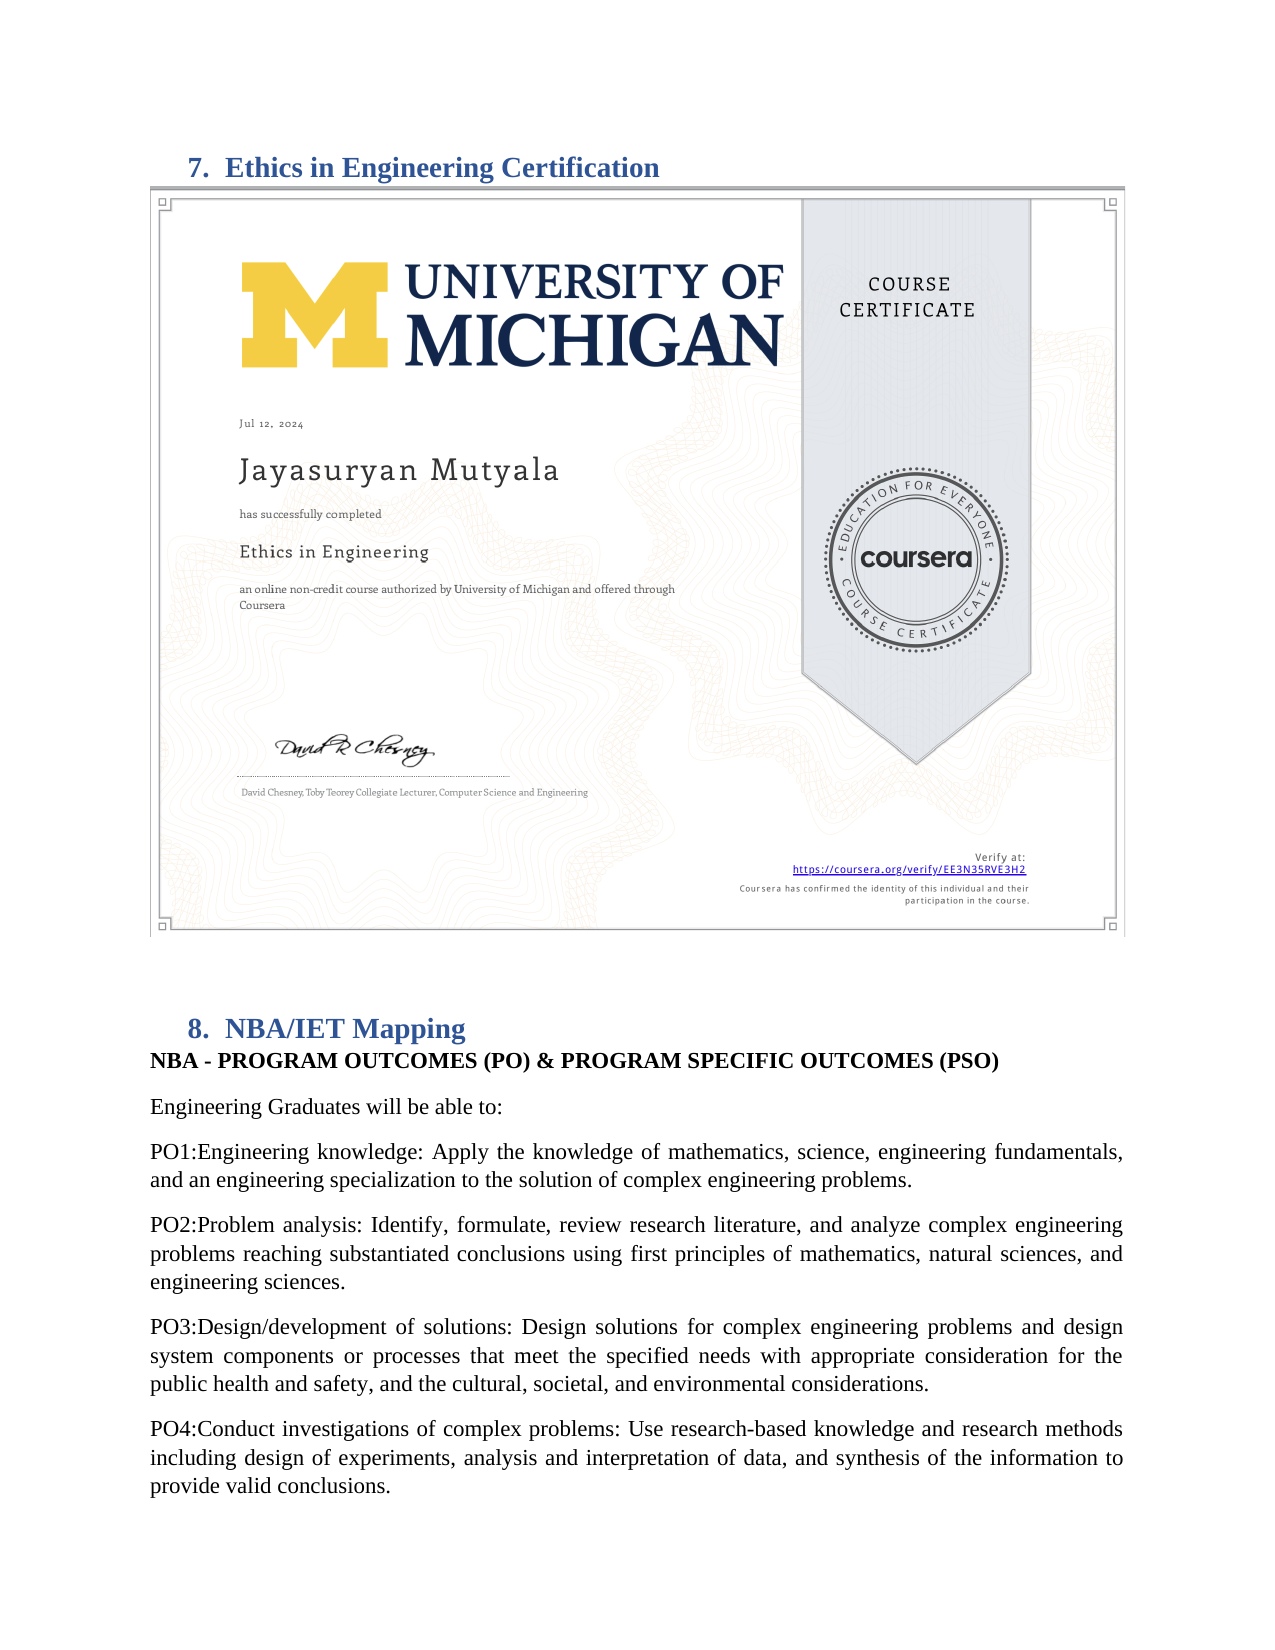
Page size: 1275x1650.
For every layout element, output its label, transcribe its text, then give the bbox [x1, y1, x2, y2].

picture [150, 186, 1125, 937]
text NBA - PROGRAM OUTCOMES (PO) & PROGRAM SPECIFIC OUTCOMES (PSO) [150, 1048, 1125, 1074]
text PO3:Design/development of solutions: Design solutions for complex engineering problems and design system components or processes that meet the specified needs with appropriate consideration for the public health and safety, and the cultural, societal, and environmental considerations. [150, 1313, 1125, 1397]
text PO1:Engineering knowledge: Apply the knowledge of mathematics, science, engineering fundamentals, and an engineering specialization to the solution of complex engineering problems. [150, 1138, 1125, 1193]
subtitle NBA/IET Mapping [187, 1011, 1125, 1045]
text Engineering Graduates will be able to: [150, 1093, 1125, 1119]
subtitle Ethics in Engineering Certification [187, 150, 1125, 183]
text PO2:Problem analysis: Identify, formulate, review research literature, and analyze complex engineering problems reaching substantiated conclusions using first principles of mathematics, natural sciences, and engineering sciences. [150, 1211, 1125, 1294]
text PO4:Conduct investigations of complex problems: Use research-based knowledge and research methods including design of experiments, analysis and interpretation of data, and synthesis of the information to provide valid conclusions. [150, 1415, 1125, 1498]
